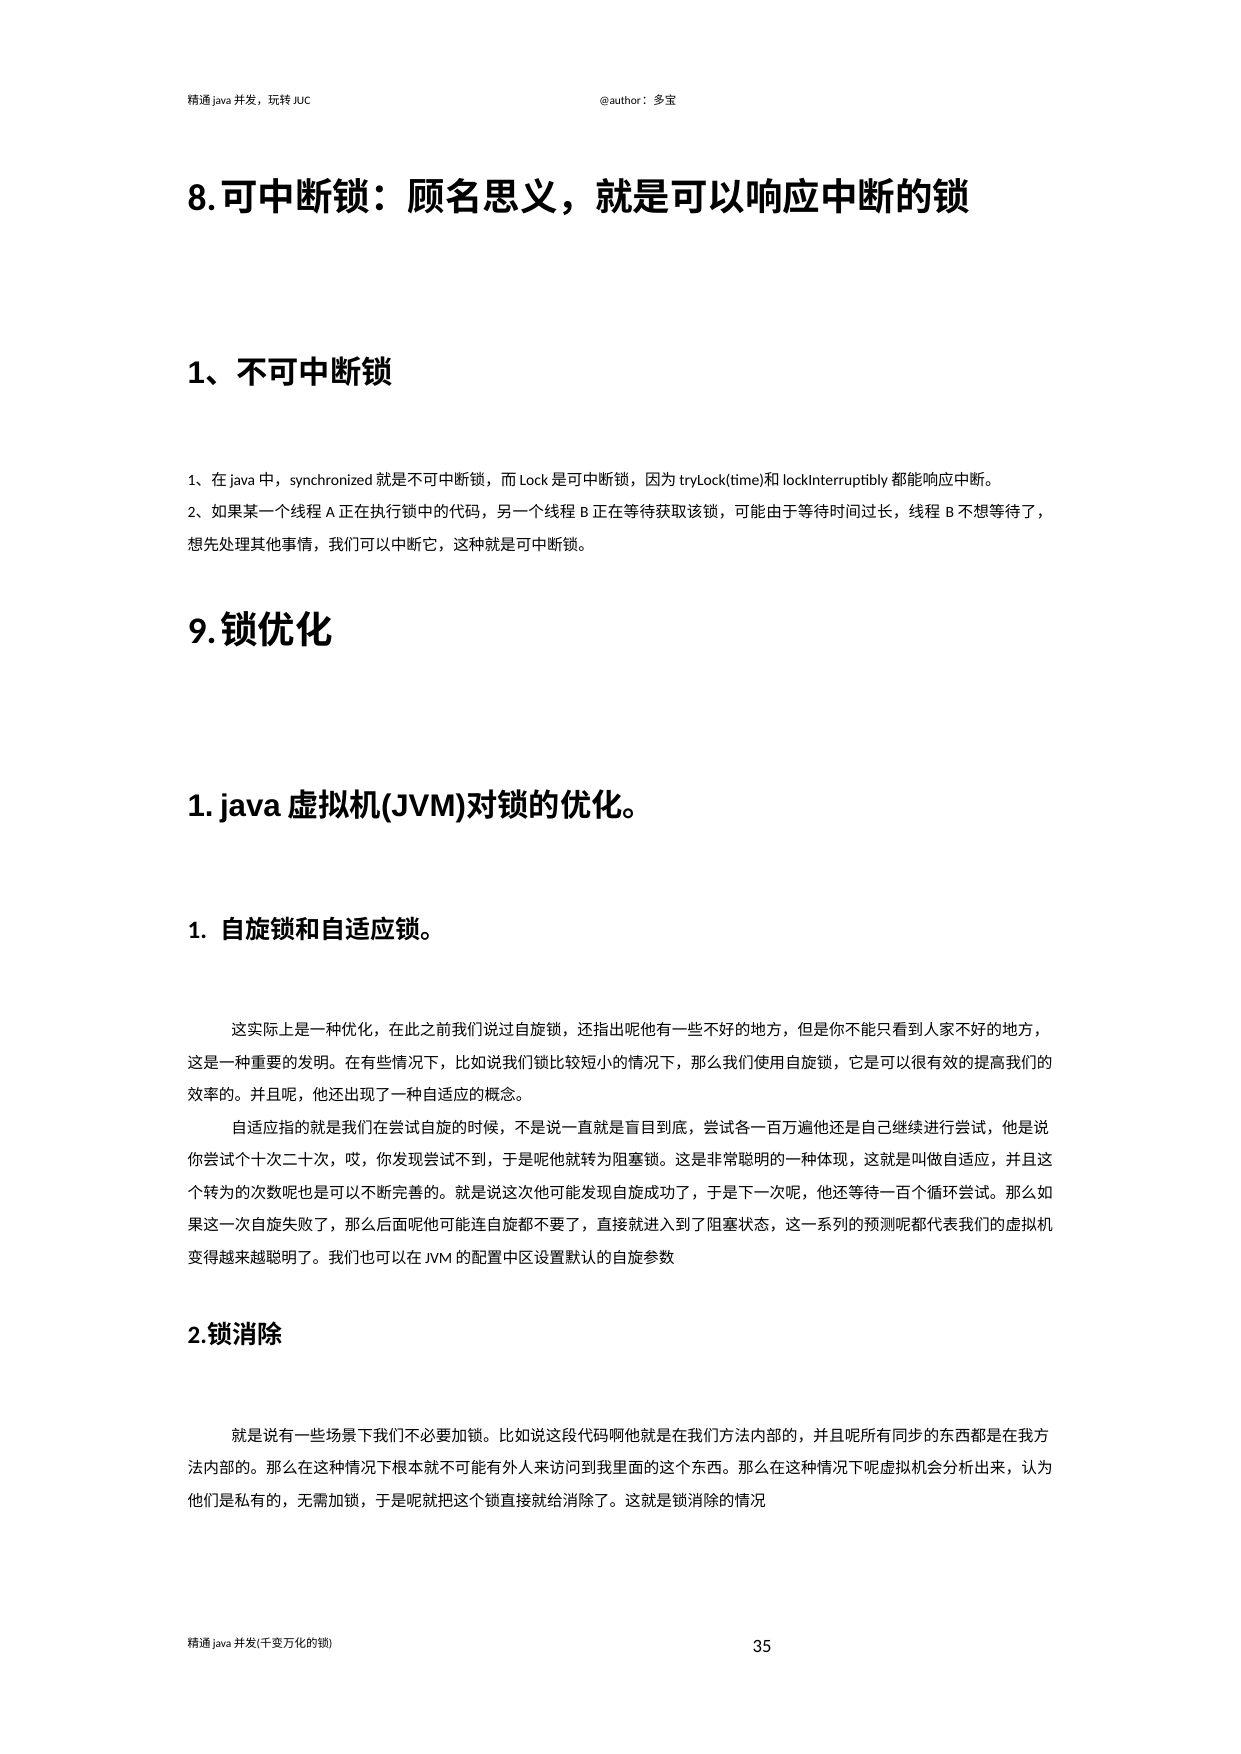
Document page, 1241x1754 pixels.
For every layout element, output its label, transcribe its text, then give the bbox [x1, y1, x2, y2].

list 这实际上是一种优化，在此之前我们说过自旋锁，还指出呢他有一些不好的地方，但是你不能只看到人家不好的地方，这是一种重要的发明。在有些情况下，比如说我们锁比较短小的情况下，那么我们使用自旋锁，它是可以很有效的提高我们的效率的。并且呢，他还出现了一种自适应的概念。 [187, 1013, 1053, 1110]
subtitle 自旋锁和自适应锁。 [187, 895, 1053, 960]
subtitle 不可中断锁 [187, 337, 1053, 402]
subtitle java虚拟机(JVM)对锁的优化。 [187, 770, 1053, 835]
subtitle 锁优化 [187, 595, 1053, 660]
list 在java中，synchronized就是不可中断锁，而Lock是可中断锁，因为tryLock(time)和lockInterruptibly都能响应中断。 [187, 462, 1053, 494]
subtitle 可中断锁：顾名思义，就是可以响应中断的锁 [187, 162, 1053, 227]
subtitle 2.锁消除 [187, 1300, 1053, 1365]
list 就是说有一些场景下我们不必要加锁。比如说这段代码啊他就是在我们方法内部的，并且呢所有同步的东西都是在我方法内部的。那么在这种情况下根本就不可能有外人来访问到我里面的这个东西。那么在这种情况下呢虚拟机会分析出来，认为他们是私有的，无需加锁，于是呢就把这个锁直接就给消除了。这就是锁消除的情况 [187, 1418, 1053, 1516]
list 如果某一个线程A正在执行锁中的代码，另一个线程B正在等待获取该锁，可能由于等待时间过长，线程B不想等待了，想先处理其他事情，我们可以中断它，这种就是可中断锁。 [187, 494, 1053, 559]
list 自适应指的就是我们在尝试自旋的时候，不是说一直就是盲目到底，尝试各一百万遍他还是自己继续进行尝试，他是说你尝试个十次二十次，哎，你发现尝试不到，于是呢他就转为阻塞锁。这是非常聪明的一种体现，这就是叫做自适应，并且这个转为的次数呢也是可以不断完善的。就是说这次他可能发现自旋成功了，于是下一次呢，他还等待一百个循环尝试。那么如果这一次自旋失败了，那么后面呢他可能连自旋都不要了，直接就进入到了阻塞状态，这一系列的预测呢都代表我们的虚拟机变得越来越聪明了。我们也可以在JVM的配置中区设置默认的自旋参数 [187, 1110, 1053, 1273]
